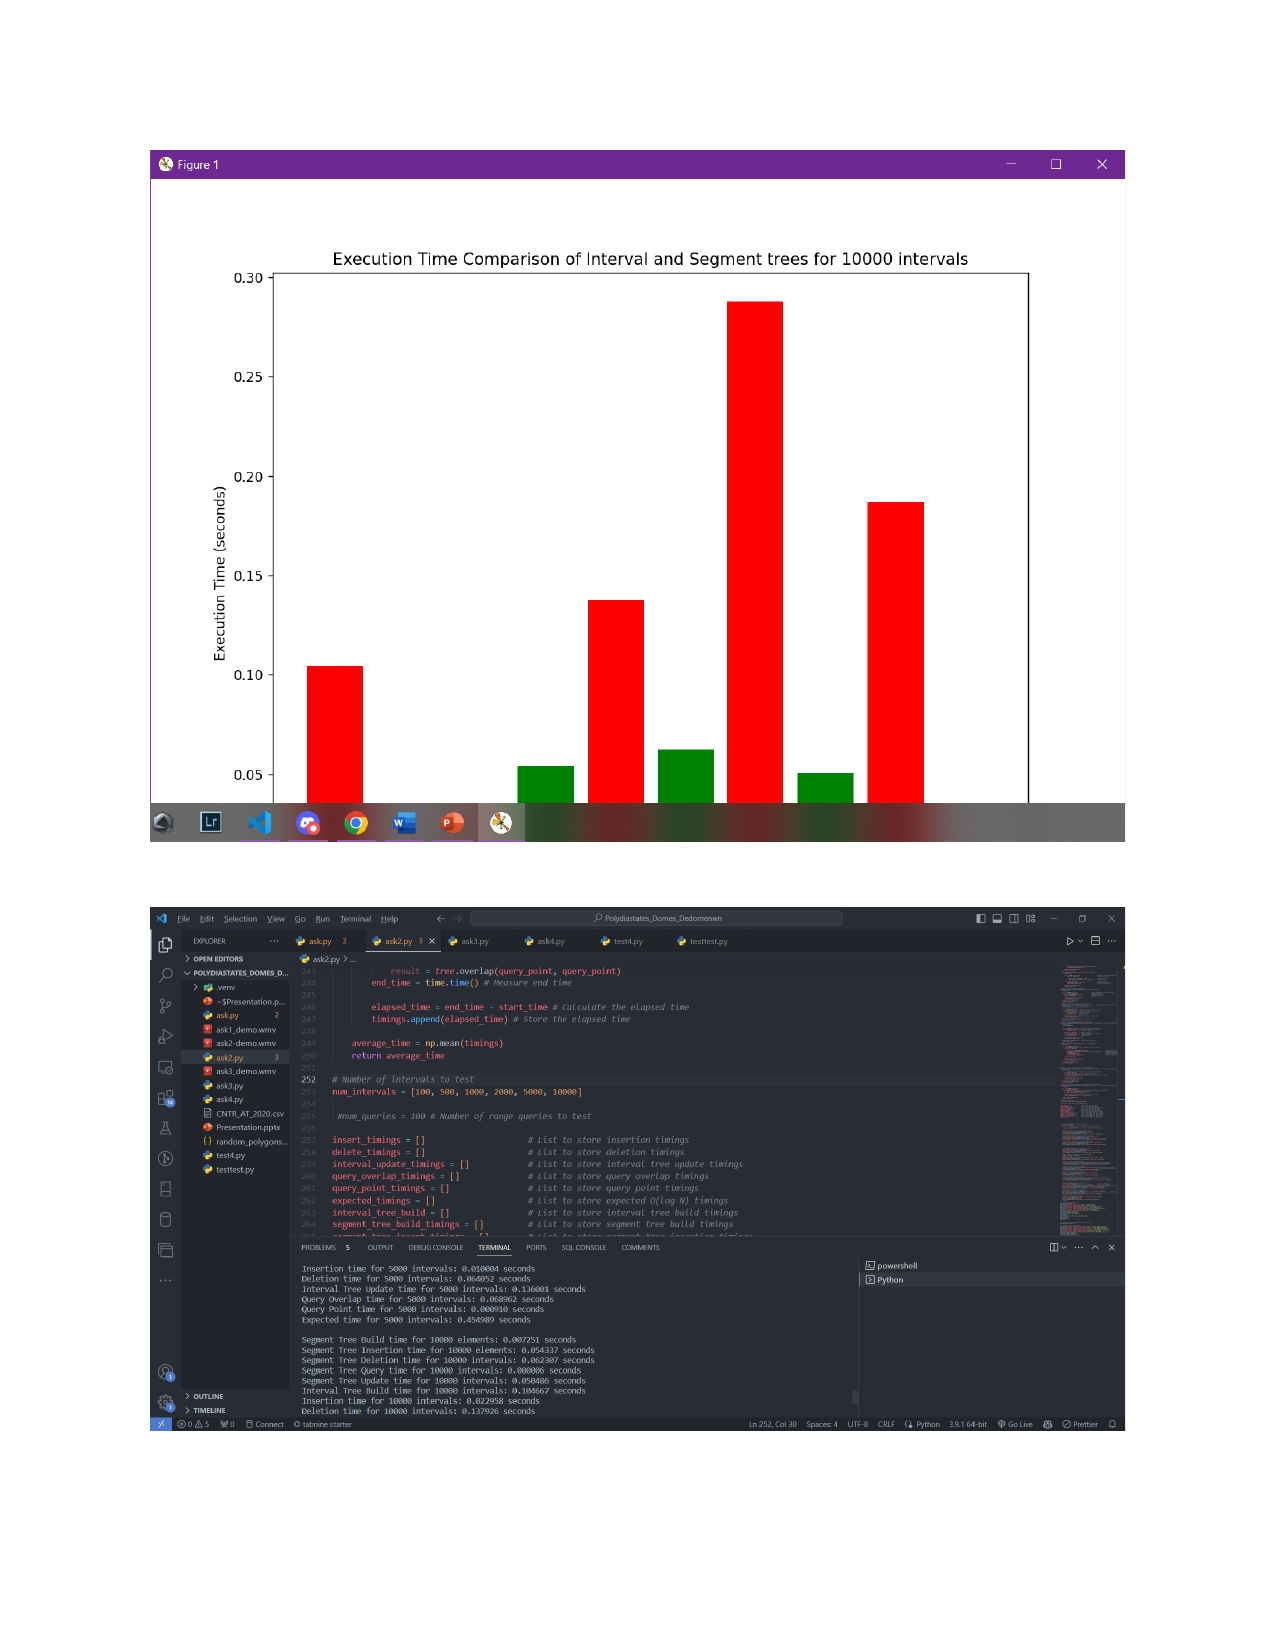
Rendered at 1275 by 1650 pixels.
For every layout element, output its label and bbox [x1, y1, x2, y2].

picture [150, 150, 1125, 842]
picture [150, 907, 1125, 1431]
